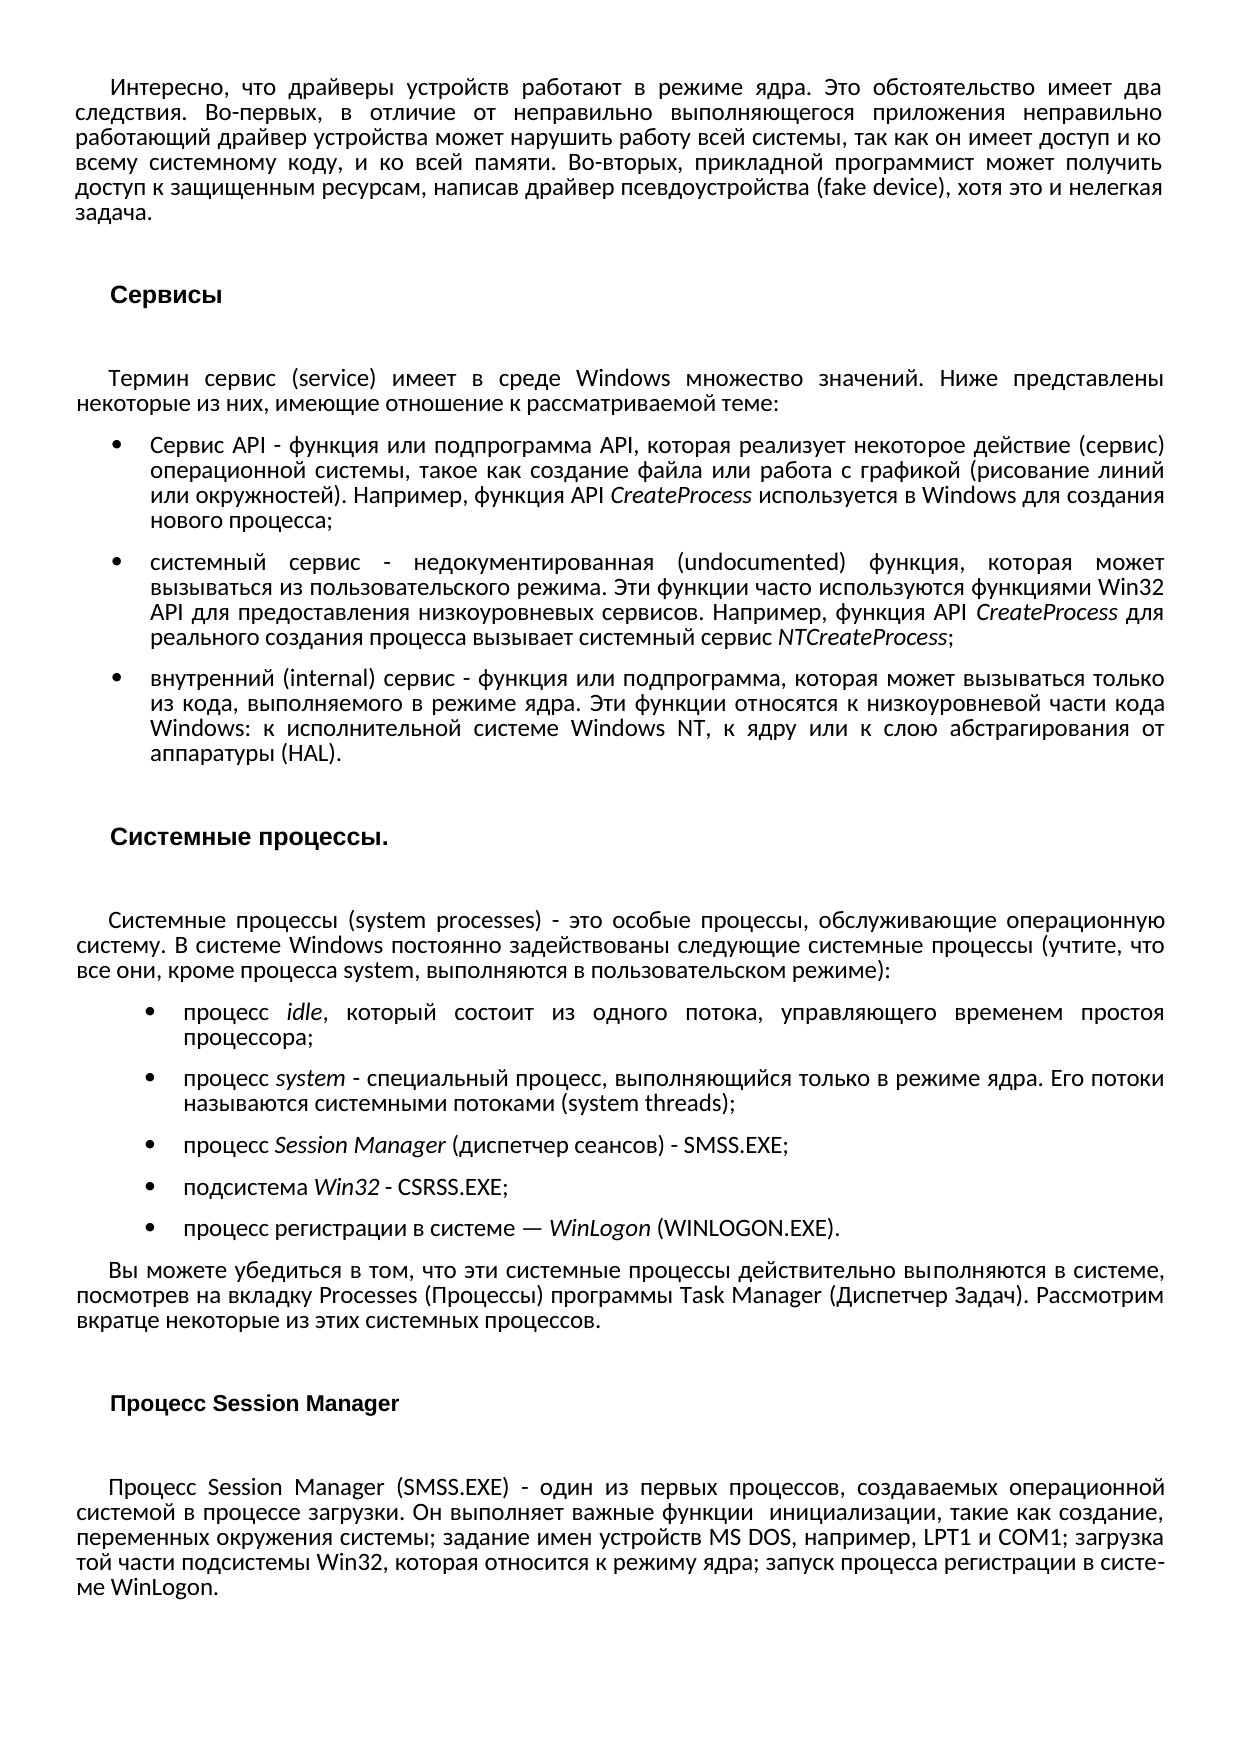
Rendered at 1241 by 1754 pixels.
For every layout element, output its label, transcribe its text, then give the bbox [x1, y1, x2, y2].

list Сервис АРI - функция или подпрограмма API, которая реализует некоторое действие (сервис) операционной системы, такое как создание файла или работа с графикой (рисование линий или окружностей). Например, функция API CreateProcess используется в Windows для создания нового процесса; [112, 433, 1165, 533]
list внутренний (internal) сервис - функция или подпрограмма, которая может вызываться только из кода, выполняемого в режиме ядра. Эти функции относятся к низкоуровневой части кода Windows: к исполнительной системе Windows NT, к ядру или к слою абстрагирования от аппаратуры (HAL). [112, 667, 1165, 767]
text Системные процессы (system processes) - это особые процессы, обслуживающие операционную систему. В системе Windows постоянно задействованы следующие системные процессы (учтите, что все они, кроме процесса system, выполняются в пользовательском режиме): [76, 908, 1165, 983]
list подсистема Win32 - CSRSS.EXE; [146, 1175, 1165, 1200]
text Системные процессы. [75, 825, 1163, 850]
text Сервисы [75, 283, 1163, 308]
list процесс регистрации в системе — WinLogon (WINLOGON.EXE). [146, 1217, 1165, 1242]
text Вы можете убедиться в том, что эти системные процессы действительно выполняются в системе, посмотрев на вкладку Processes (Процессы) программы Task Manager (Диспетчер Задач). Рассмотрим вкратце некоторые из этих системных процессов. [76, 1258, 1165, 1333]
list процесс system - специальный процесс, выполняющийся только в режиме ядра. Его потоки называются системными потоками (system threads); [146, 1067, 1165, 1117]
text Процесс Session Manager [75, 1392, 1163, 1417]
text Интересно, что драйверы устройств работают в режиме ядра. Это обстоятельство имеет два следствия. Во-первых, в отличие от неправильно выполняющегося приложения неправильно работающий драйвер устройства может нарушить работу всей системы, так как он имеет доступ и ко всему системному коду, и ко всей памяти. Во-вторых, прикладной программист может получить доступ к защищенным ресурсам, написав драйвер псевдоустройства (fake device), хотя это и нелегкая задача. [75, 75, 1163, 225]
text Термин сервис (service) имеет в среде Windows множество значений. Ниже представлены некоторые из них, имеющие отношение к рассматриваемой теме: [76, 367, 1165, 417]
list системный сервис - недокументированная (undocumented) функция, которая может вызываться из пользовательского режима. Эти функции часто используются функциями Win32 API для предоставления низкоуровневых сервисов. Например, функция API CreateProcess для реального создания процесса вызывает системный сервис NTCreateProcess; [112, 550, 1164, 650]
list процесс Session Manager (диспетчер сеансов) - SMSS.EXE; [146, 1133, 1165, 1158]
text Процесс Session Manager (SMSS.EXE) - один из первых процессов, создаваемых операционной системой в процессе загрузки. Он выполняет важные функции инициализации, такие как создание, переменных окружения системы; задание имен устройств MS DOS, например, LPT1 и СОМ1; загрузка той части подсистемы Win32, которая относится к режиму ядра; запуск процесса регистрации в системе WinLogon. [76, 1475, 1165, 1600]
list процесс idle, который состоит из одного потока, управляющего временем простоя процессора; [146, 1000, 1165, 1050]
